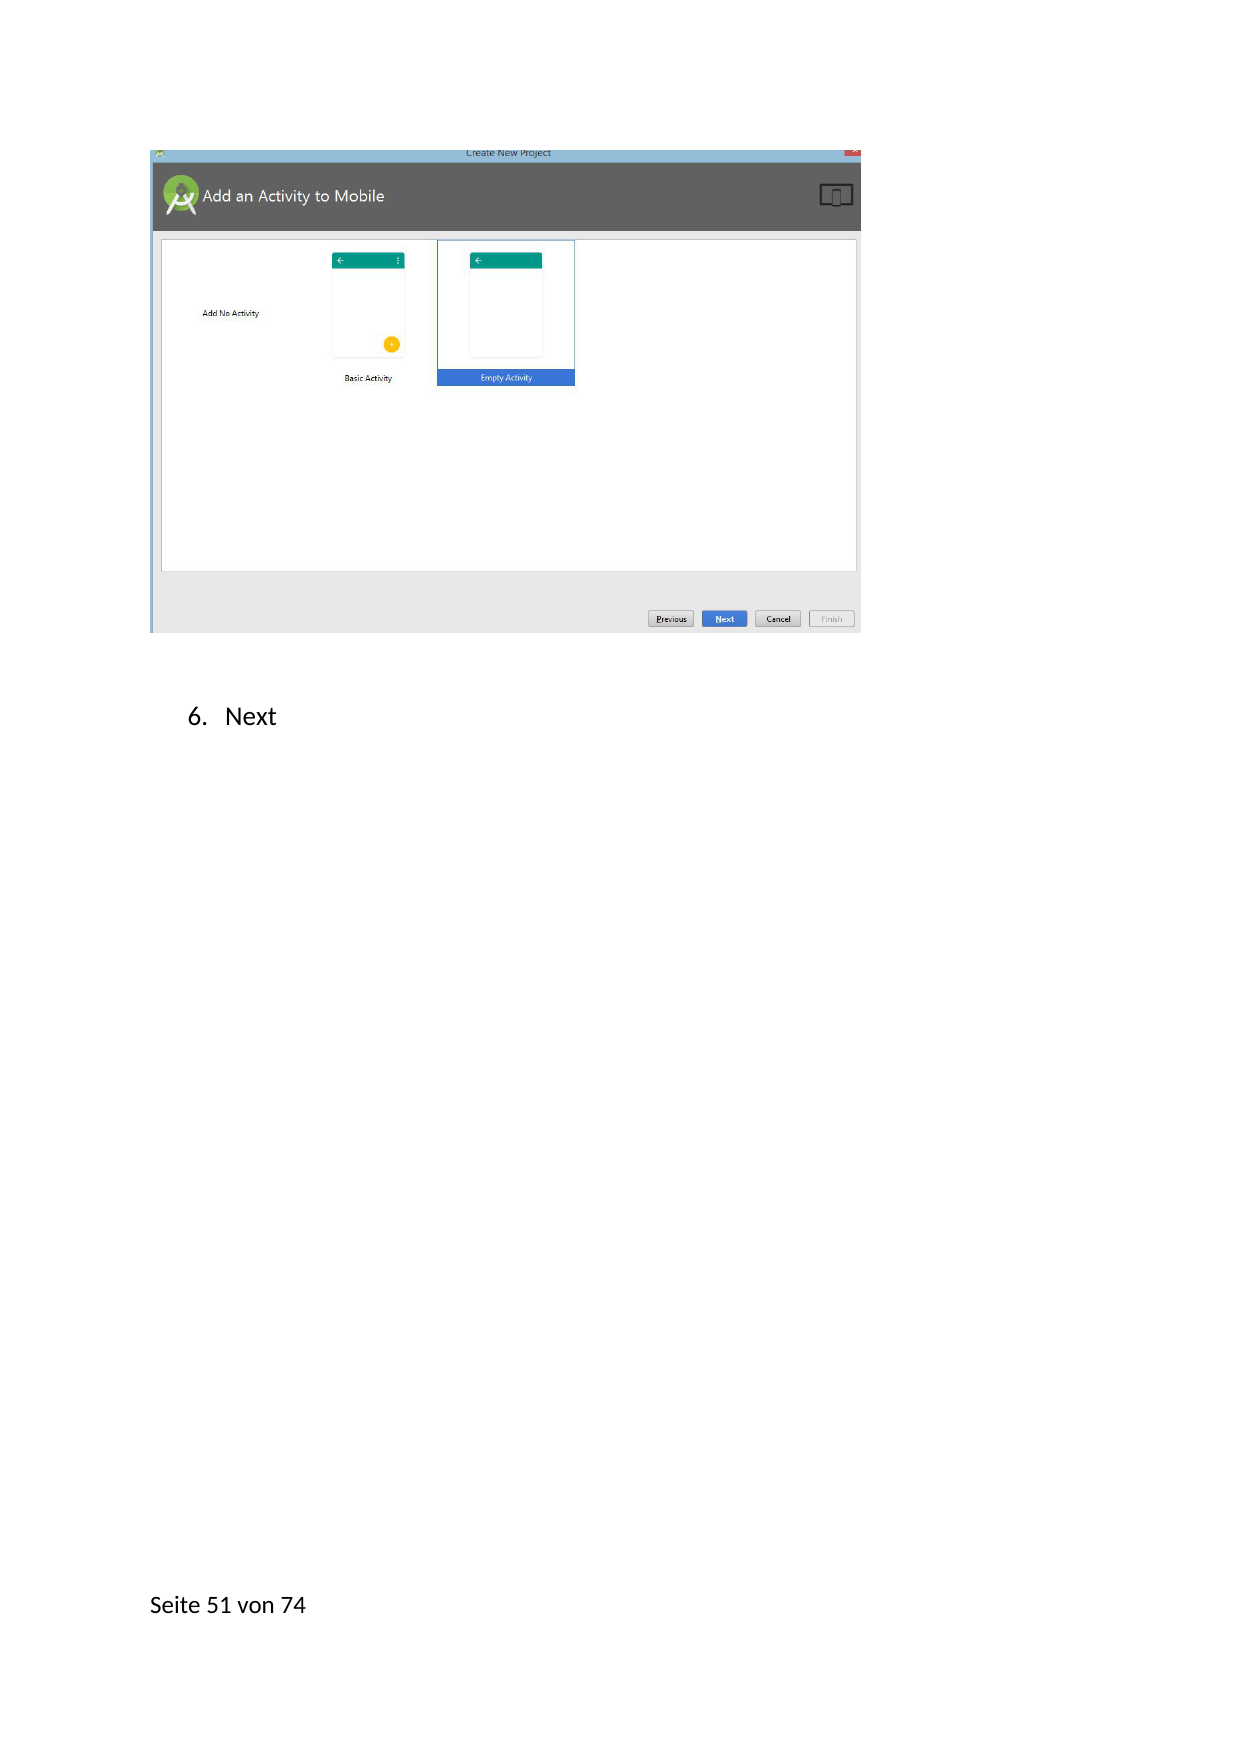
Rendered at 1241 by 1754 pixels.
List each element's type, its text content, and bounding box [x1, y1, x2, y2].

list Next [187, 699, 1090, 732]
picture [150, 150, 861, 633]
